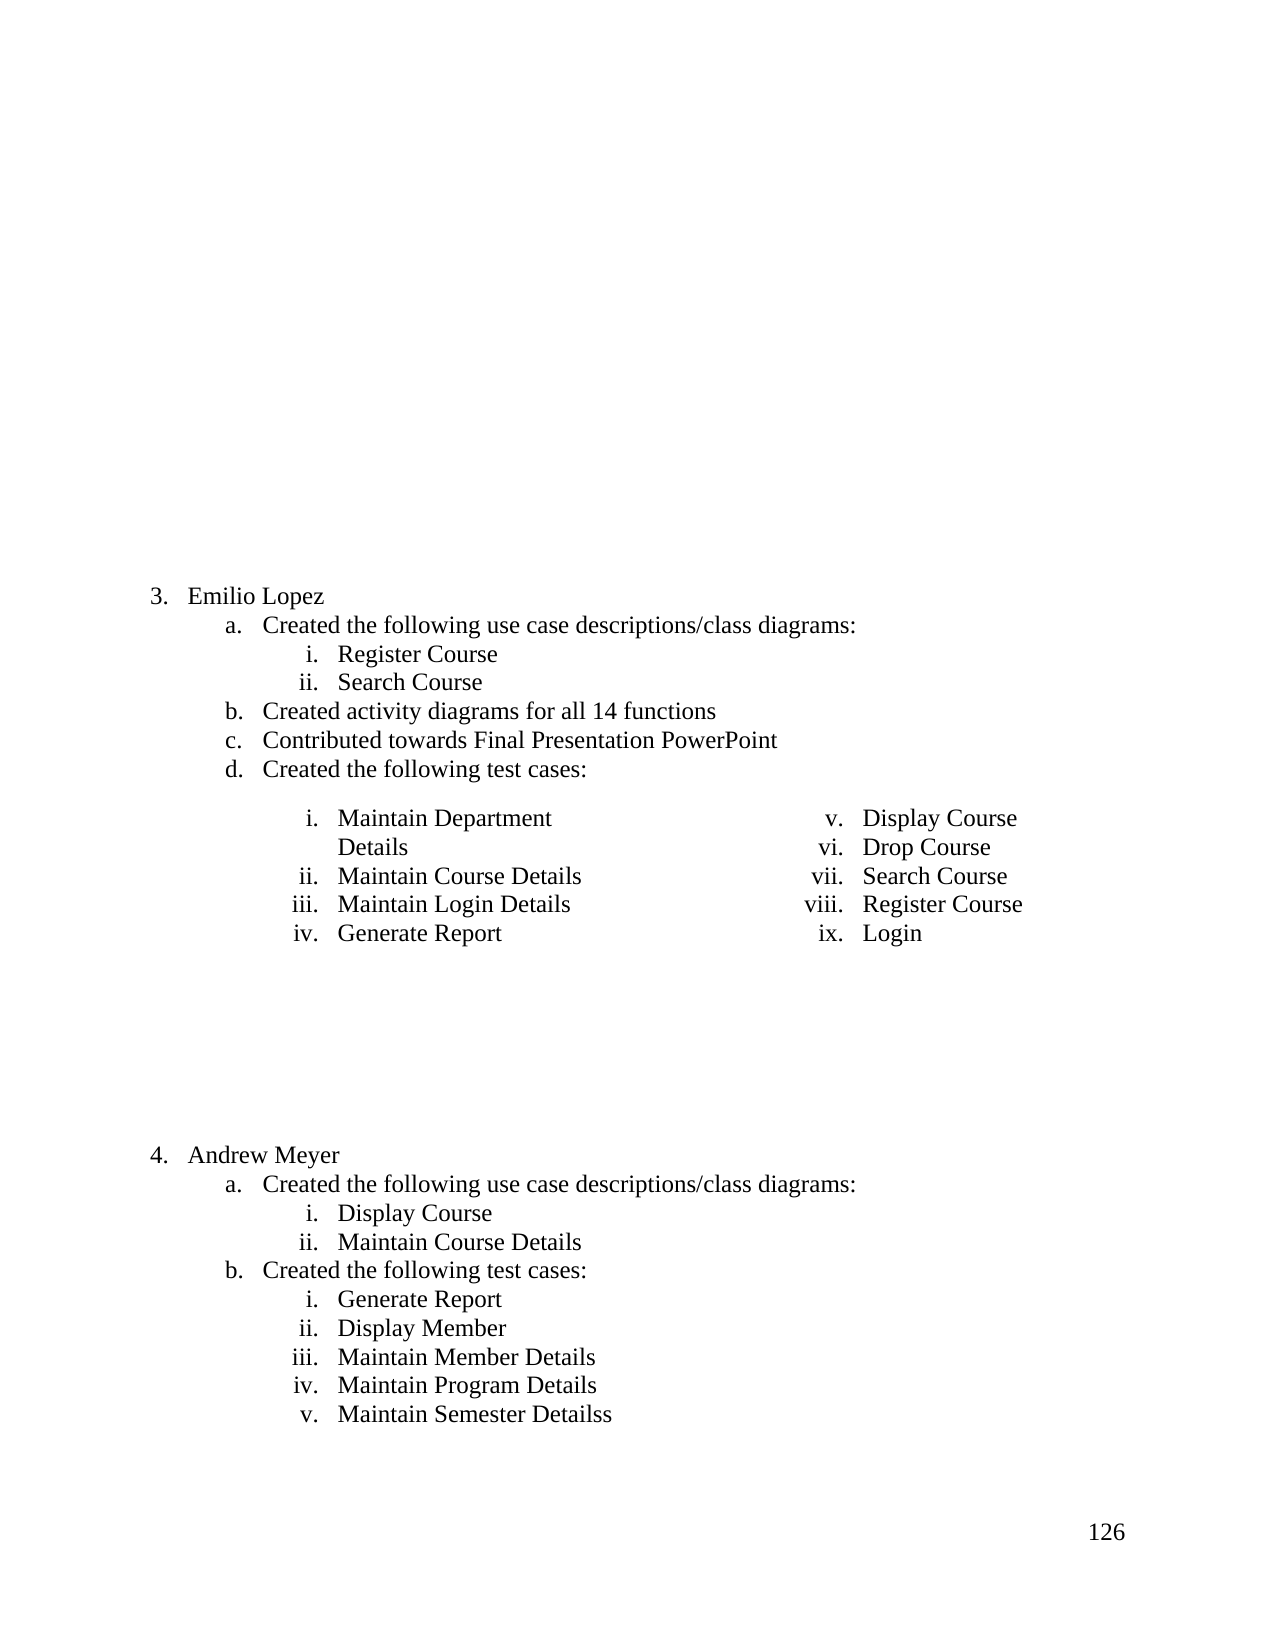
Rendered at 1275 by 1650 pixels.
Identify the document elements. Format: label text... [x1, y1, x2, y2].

list Maintain Login Details [319, 889, 600, 918]
list Drop Course [844, 832, 1125, 861]
list Search Course [844, 861, 1125, 889]
list Andrew Meyer [150, 1140, 1125, 1169]
list Created the following use case descriptions/class diagrams: [225, 610, 1125, 639]
list Maintain Course Details [319, 861, 600, 889]
list Created the following test cases: [225, 754, 1125, 782]
list Maintain Program Details [319, 1370, 1125, 1399]
list Search Course [319, 667, 1125, 696]
list Created activity diagrams for all 14 functions [225, 696, 1125, 725]
list Generate Report [319, 918, 600, 947]
list Maintain Semester Detailss [319, 1399, 1125, 1428]
list Display Course [844, 803, 1125, 832]
list Register Course [844, 889, 1125, 918]
list Register Course [319, 639, 1125, 667]
list Display Member [319, 1313, 1125, 1342]
list Login [844, 918, 1125, 947]
list Emilio Lopez [150, 581, 1125, 610]
list Display Course [319, 1198, 1125, 1227]
list Maintain Department Details [319, 803, 600, 861]
list Created the following use case descriptions/class diagrams: [225, 1169, 1125, 1198]
list Maintain Course Details [319, 1227, 1125, 1255]
list Contributed towards Final Presentation PowerPoint [225, 725, 1125, 754]
list Generate Report [319, 1284, 1125, 1313]
list Maintain Member Details [319, 1342, 1125, 1370]
list Created the following test cases: [225, 1255, 1125, 1284]
